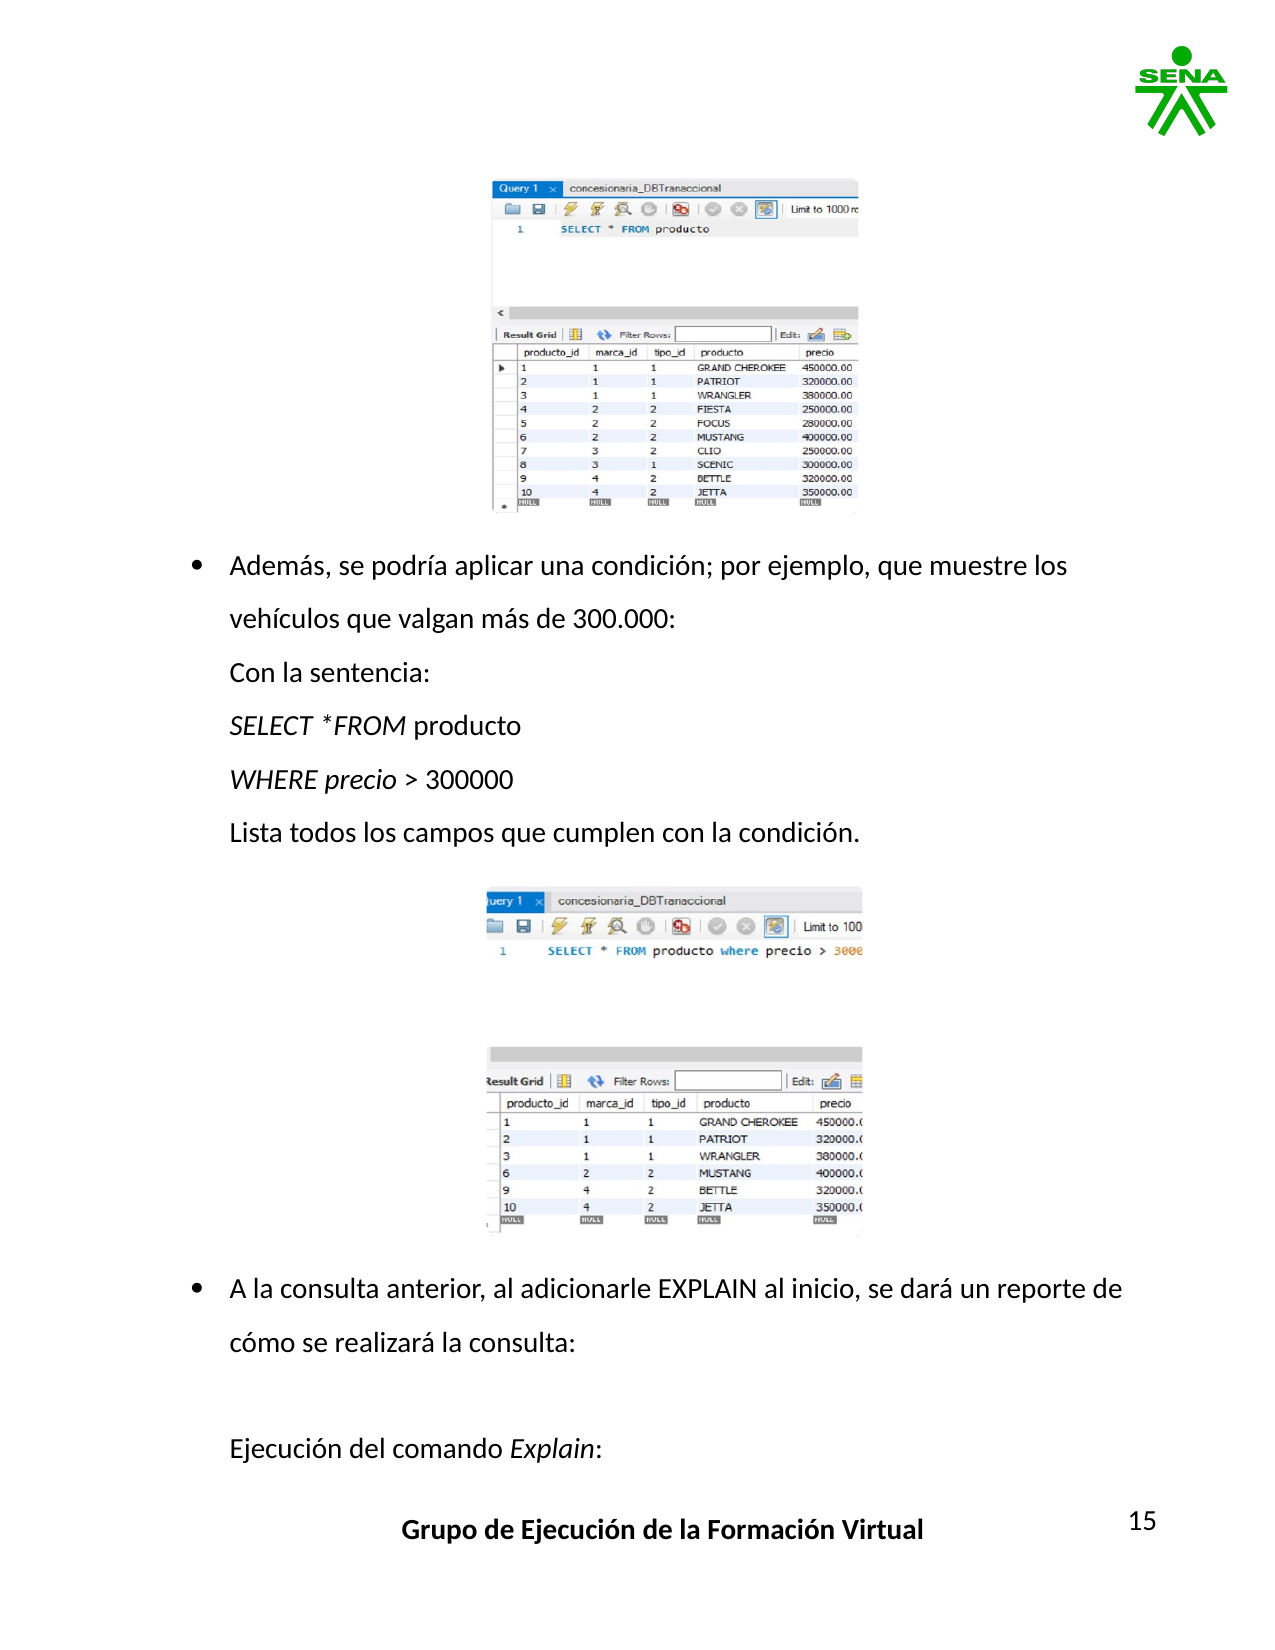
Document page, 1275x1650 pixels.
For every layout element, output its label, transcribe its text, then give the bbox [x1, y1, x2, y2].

list SELECT *FROM producto [229, 707, 1157, 743]
picture [1135, 46, 1228, 136]
list Además, se podría aplicar una condición; por ejemplo, que muestre los vehículos que valgan más de 300.000: [192, 547, 1157, 636]
list A la consulta anterior, al adicionarle EXPLAIN al inicio, se dará un reporte de cómo se realizará la consulta: [192, 1270, 1157, 1359]
list Lista todos los campos que cumplen con la condición. [229, 814, 1157, 850]
list Con la sentencia: [229, 654, 1157, 690]
list Ejecución del comando Explain: [229, 1431, 1157, 1466]
list WHERE precio > 300000 [229, 761, 1157, 797]
picture [486, 884, 863, 1236]
picture [490, 177, 859, 513]
